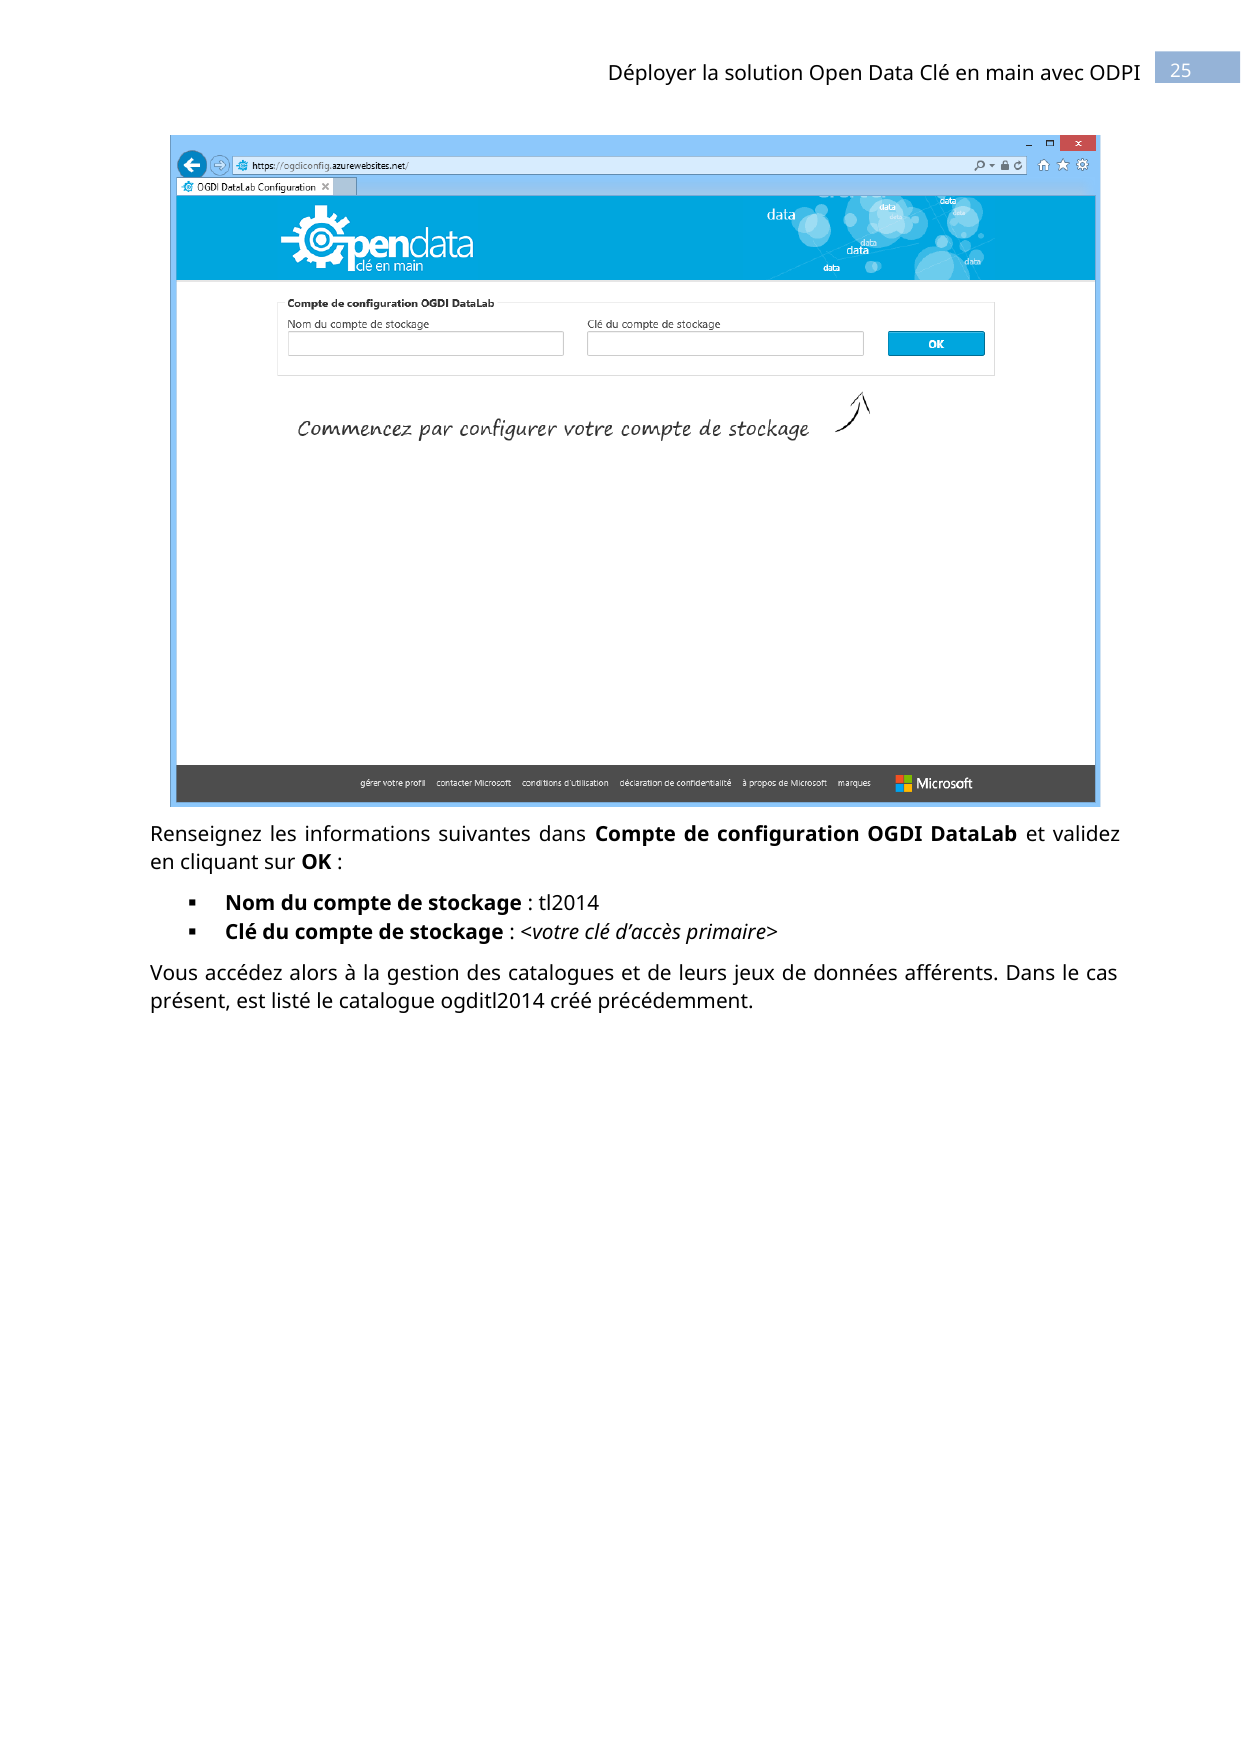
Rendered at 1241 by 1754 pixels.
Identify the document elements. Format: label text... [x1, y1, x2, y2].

text Vous accédez alors à la gestion des catalogues et de leurs jeux de données afférents. Dans le cas présent, est listé le catalogue ogditl2014 créé précédemment. [150, 958, 1120, 1014]
text Renseignez les informations suivantes dans Compte de configuration OGDI DataLab et validez en cliquant sur OK : [150, 819, 1120, 876]
picture [169, 135, 1101, 807]
list Nom du compte de stockage : tl2014 [187, 888, 1120, 917]
list Clé du compte de stockage : <votre clé d’accès primaire> [187, 917, 1120, 945]
